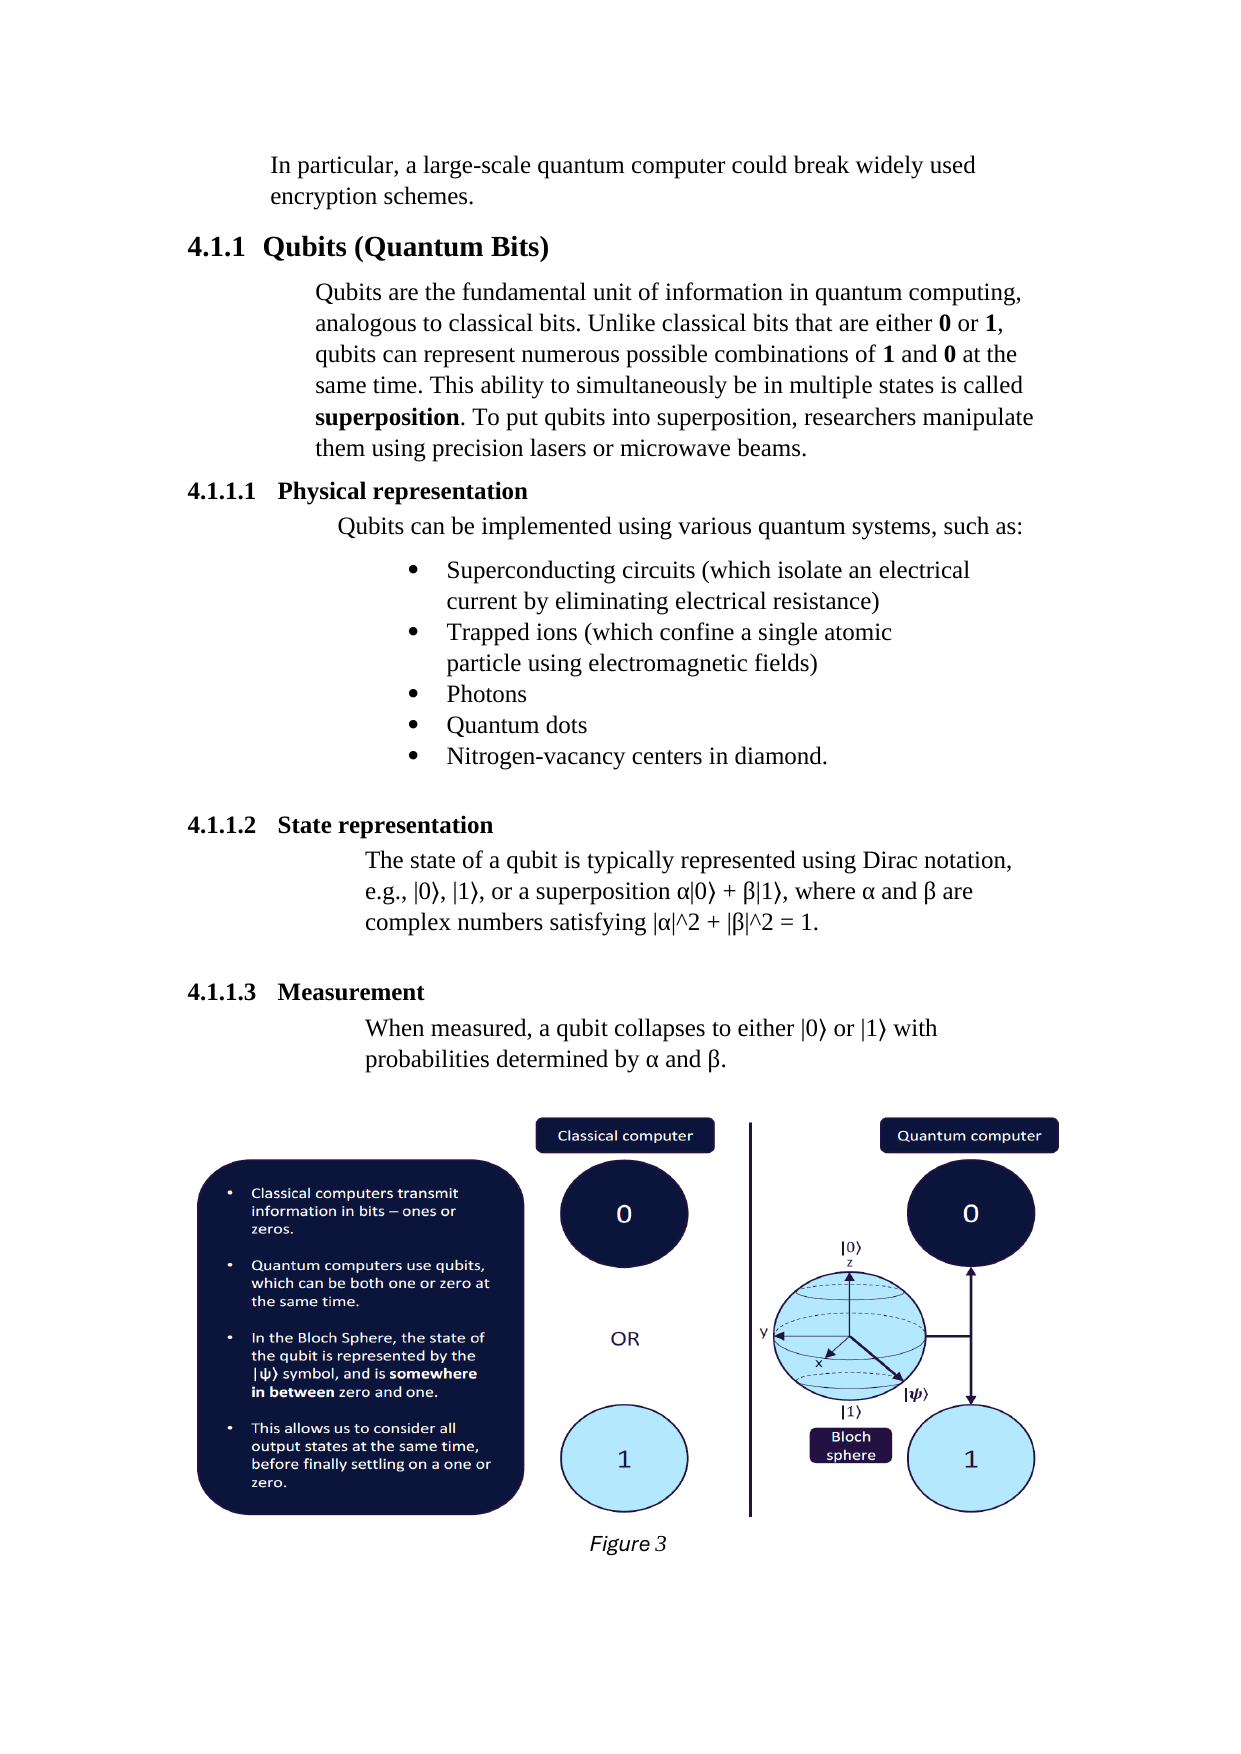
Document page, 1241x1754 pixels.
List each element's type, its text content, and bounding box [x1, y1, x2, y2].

text The state of a qubit is typically represented using Dirac notation, e.g., |0⟩, |1⟩, or a superposition α|0⟩ + β|1⟩, where α and β are complex numbers satisfying |α|^2 + |β|^2 = 1. [365, 845, 1053, 966]
picture [187, 1105, 1071, 1521]
subtitle Qubits (Quantum Bits) [187, 229, 1053, 262]
text Qubits are the fundamental unit of information in quantum computing, analogous to classical bits. Unlike classical bits that are either 0 or 1, qubits can represent numerous possible combinations of 1 and 0 at the same time. This ability to simultaneously be in multiple states is called superposition. To put qubits into superposition, researchers manipulate them using precision lasers or microwave beams. [315, 277, 1053, 461]
subtitle Physical representation [187, 476, 1053, 505]
list Nitrogen-vacancy centers in diamond. [409, 741, 1053, 770]
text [270, 150, 1053, 210]
list Quantum dots [409, 710, 1053, 739]
text When measured, a qubit collapses to either |0⟩ or |1⟩ with probabilities determined by α and β. [365, 1012, 1053, 1072]
subtitle State representation [187, 810, 1053, 838]
list Superconducting circuits (which isolate an electrical current by eliminating electrical resistance) [409, 555, 1053, 615]
text Qubits can be implemented using various quantum systems, such as: [337, 511, 1053, 540]
list Trapped ions (which confine a single atomic particle using electromagnetic fields) [409, 617, 1053, 677]
subtitle Measurement [187, 977, 1053, 1006]
list Photons [409, 679, 1053, 708]
